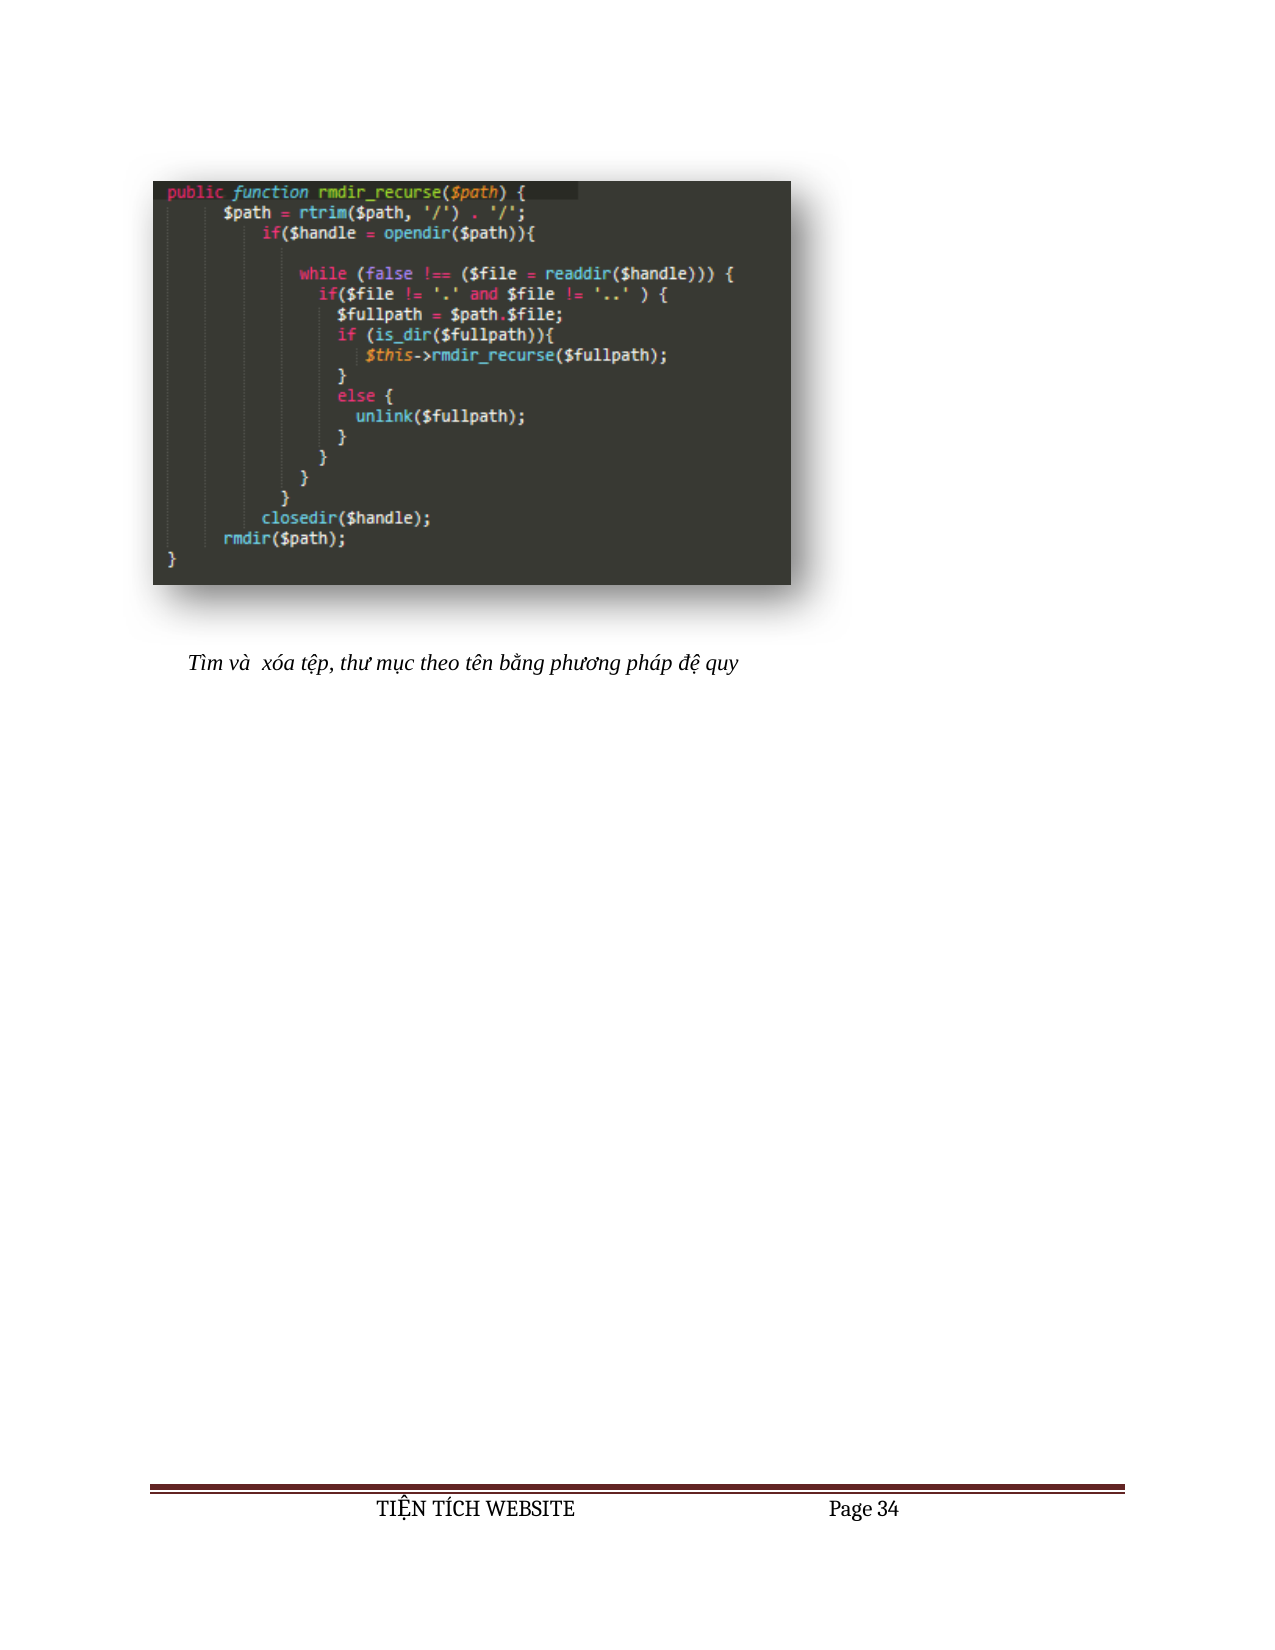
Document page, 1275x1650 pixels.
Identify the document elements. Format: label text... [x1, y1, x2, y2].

picture [153, 181, 791, 585]
